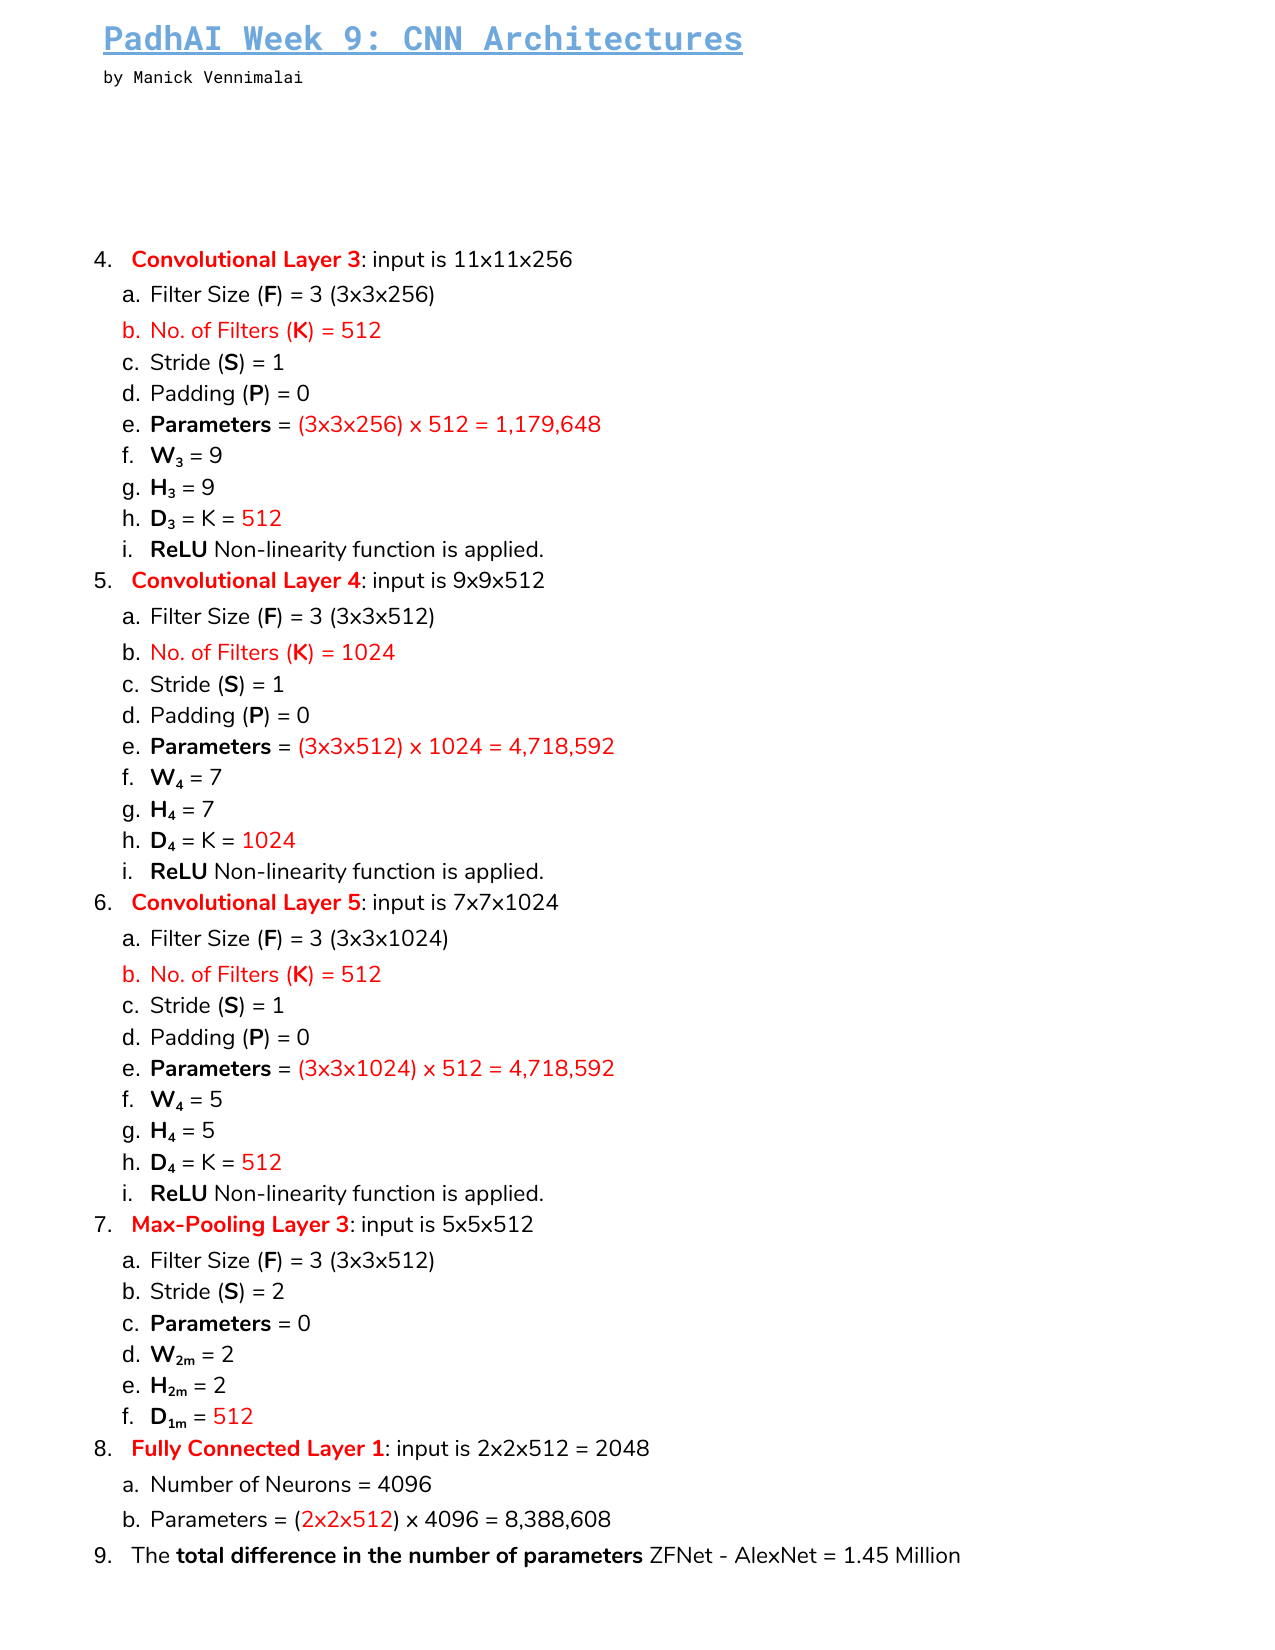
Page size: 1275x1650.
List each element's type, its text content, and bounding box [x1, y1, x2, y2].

list Parameters = 0 [122, 1308, 1125, 1339]
list Convolutional Layer 5: input is 7x7x1024 [94, 887, 1125, 919]
list Stride (S) = 2 [122, 1277, 1125, 1308]
list Filter Size (F) = 3 (3x3x256) [122, 280, 1125, 311]
list H3 = 9 [122, 472, 1125, 503]
list W3 = 9 [122, 441, 1125, 472]
list H2m = 2 [122, 1370, 1125, 1402]
list Stride (S) = 1 [122, 991, 1125, 1022]
list W4 = 5 [122, 1084, 1125, 1116]
list H4 = 7 [122, 794, 1125, 825]
list Convolutional Layer 4: input is 9x9x512 [94, 566, 1125, 597]
list H4 = 5 [122, 1116, 1125, 1147]
list No. of Filters (K) = 1024 [122, 637, 1125, 669]
list Filter Size (F) = 3 (3x3x512) [122, 1245, 1125, 1277]
list Parameters = (3x3x512) x 1024 = 4,718,592 [122, 731, 1125, 762]
list D1m = 512 [122, 1402, 1125, 1433]
list Parameters = (3x3x256) x 512 = 1,179,648 [122, 409, 1125, 441]
list Filter Size (F) = 3 (3x3x1024) [122, 923, 1125, 955]
list W2m = 2 [122, 1339, 1125, 1370]
list ReLU Non-linearity function is applied. [122, 534, 1125, 566]
list Fully Connected Layer 1: input is 2x2x512 = 2048 [94, 1433, 1125, 1464]
list Max-Pooling Layer 3: input is 5x5x512 [94, 1209, 1125, 1241]
list Padding (P) = 0 [122, 700, 1125, 731]
list ReLU Non-linearity function is applied. [122, 856, 1125, 887]
list Stride (S) = 1 [122, 669, 1125, 700]
list D4 = K = 512 [122, 1147, 1125, 1178]
list Padding (P) = 0 [122, 378, 1125, 409]
list D3 = K = 512 [122, 503, 1125, 534]
list No. of Filters (K) = 512 [122, 959, 1125, 991]
list Stride (S) = 1 [122, 347, 1125, 378]
list D4 = K = 1024 [122, 825, 1125, 856]
list Convolutional Layer 3: input is 11x11x256 [94, 244, 1125, 275]
list Parameters = (3x3x1024) x 512 = 4,718,592 [122, 1053, 1125, 1084]
list The total difference in the number of parameters ZFNet - AlexNet = 1.45 Million [94, 1541, 1125, 1572]
list W4 = 7 [122, 762, 1125, 794]
list Filter Size (F) = 3 (3x3x512) [122, 602, 1125, 633]
list Number of Neurons = 4096 [122, 1469, 1125, 1500]
list ReLU Non-linearity function is applied. [122, 1178, 1125, 1209]
list Padding (P) = 0 [122, 1022, 1125, 1053]
list No. of Filters (K) = 512 [122, 316, 1125, 347]
list Parameters = (2x2x512) x 4096 = 8,388,608 [122, 1505, 1125, 1536]
